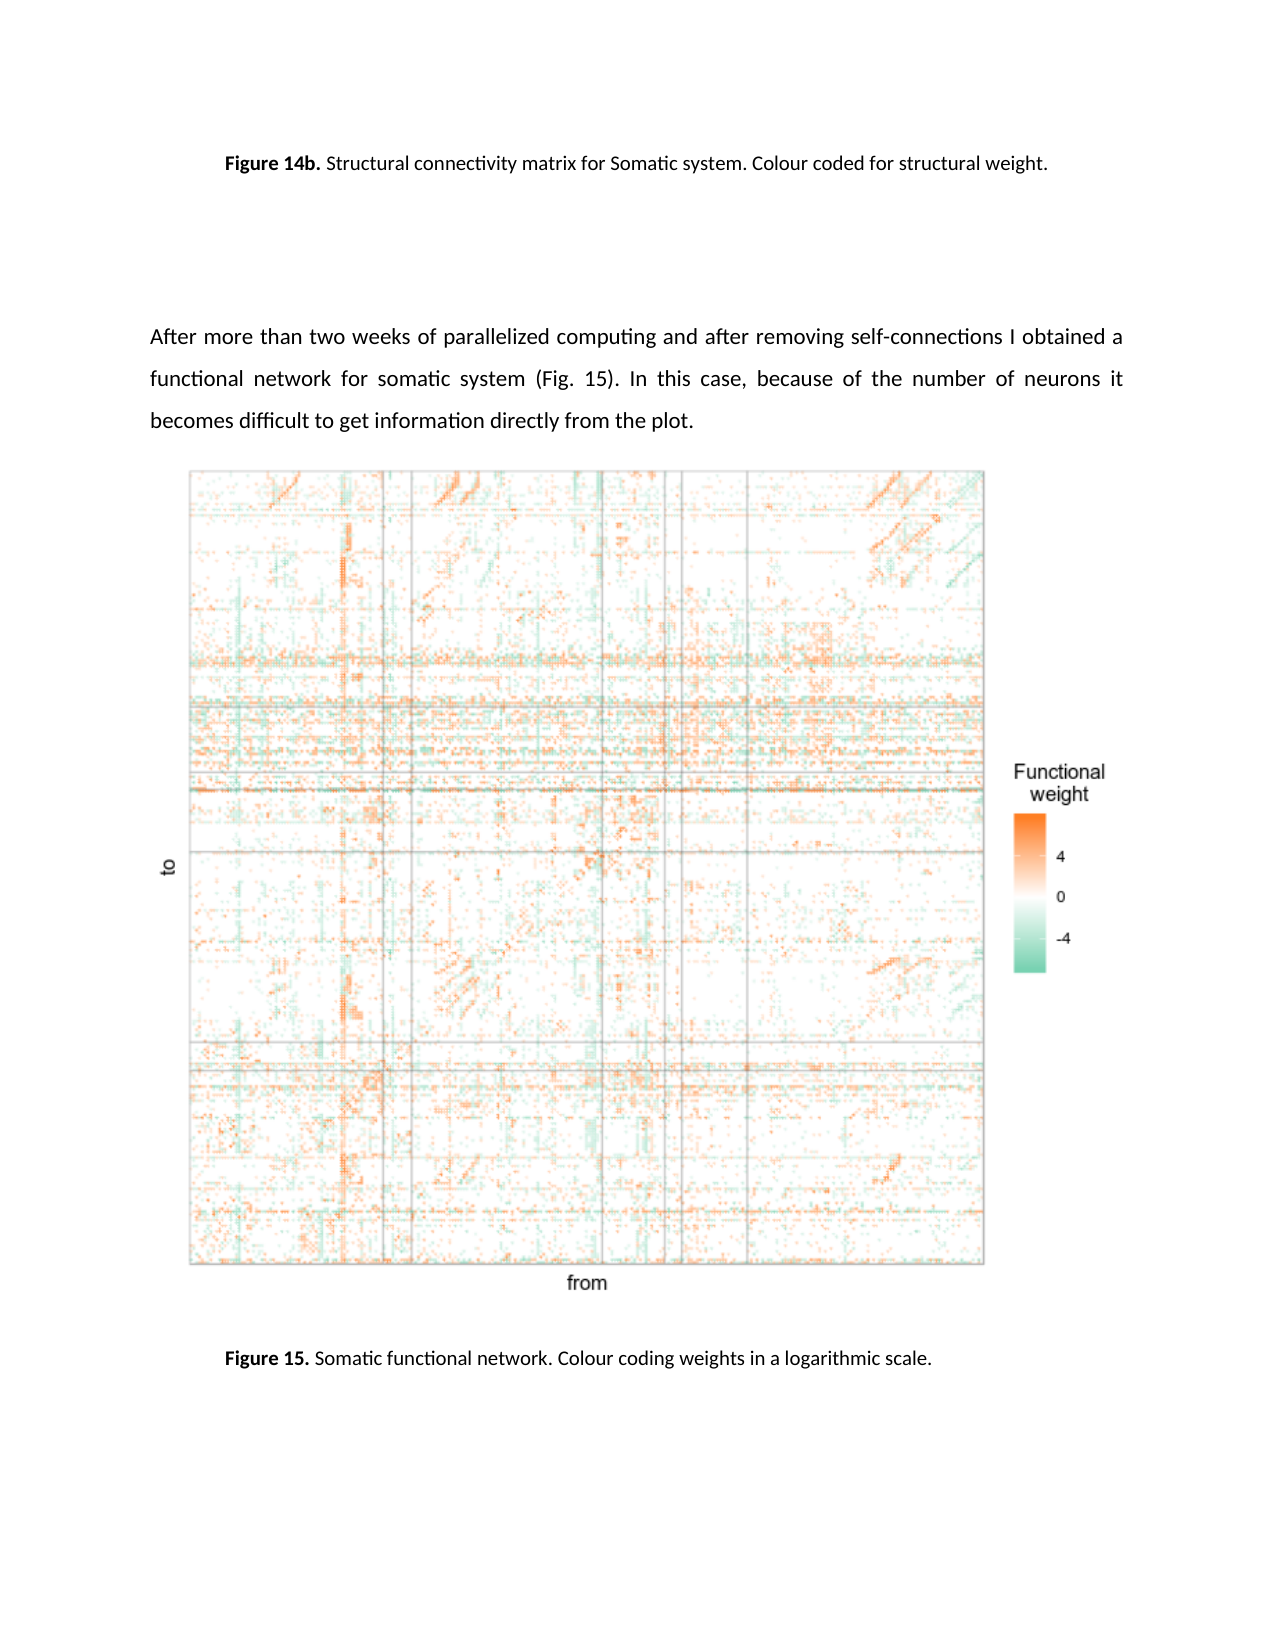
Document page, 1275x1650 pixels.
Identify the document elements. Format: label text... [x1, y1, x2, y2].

picture [150, 464, 1125, 1315]
text Figure 15. Somatic functional network. Colour coding weights in a logarithmic scale. [150, 1345, 1125, 1371]
text After more than two weeks of parallelized computing and after removing self-connections I obtained a functional network for somatic system (Fig. 15). In this case, because of the number of neurons it becomes difficult to get information directly from the plot. [150, 322, 1125, 434]
text Figure 14b. Structural connectivity matrix for Somatic system. Colour coded for structural weight. [225, 150, 1125, 175]
